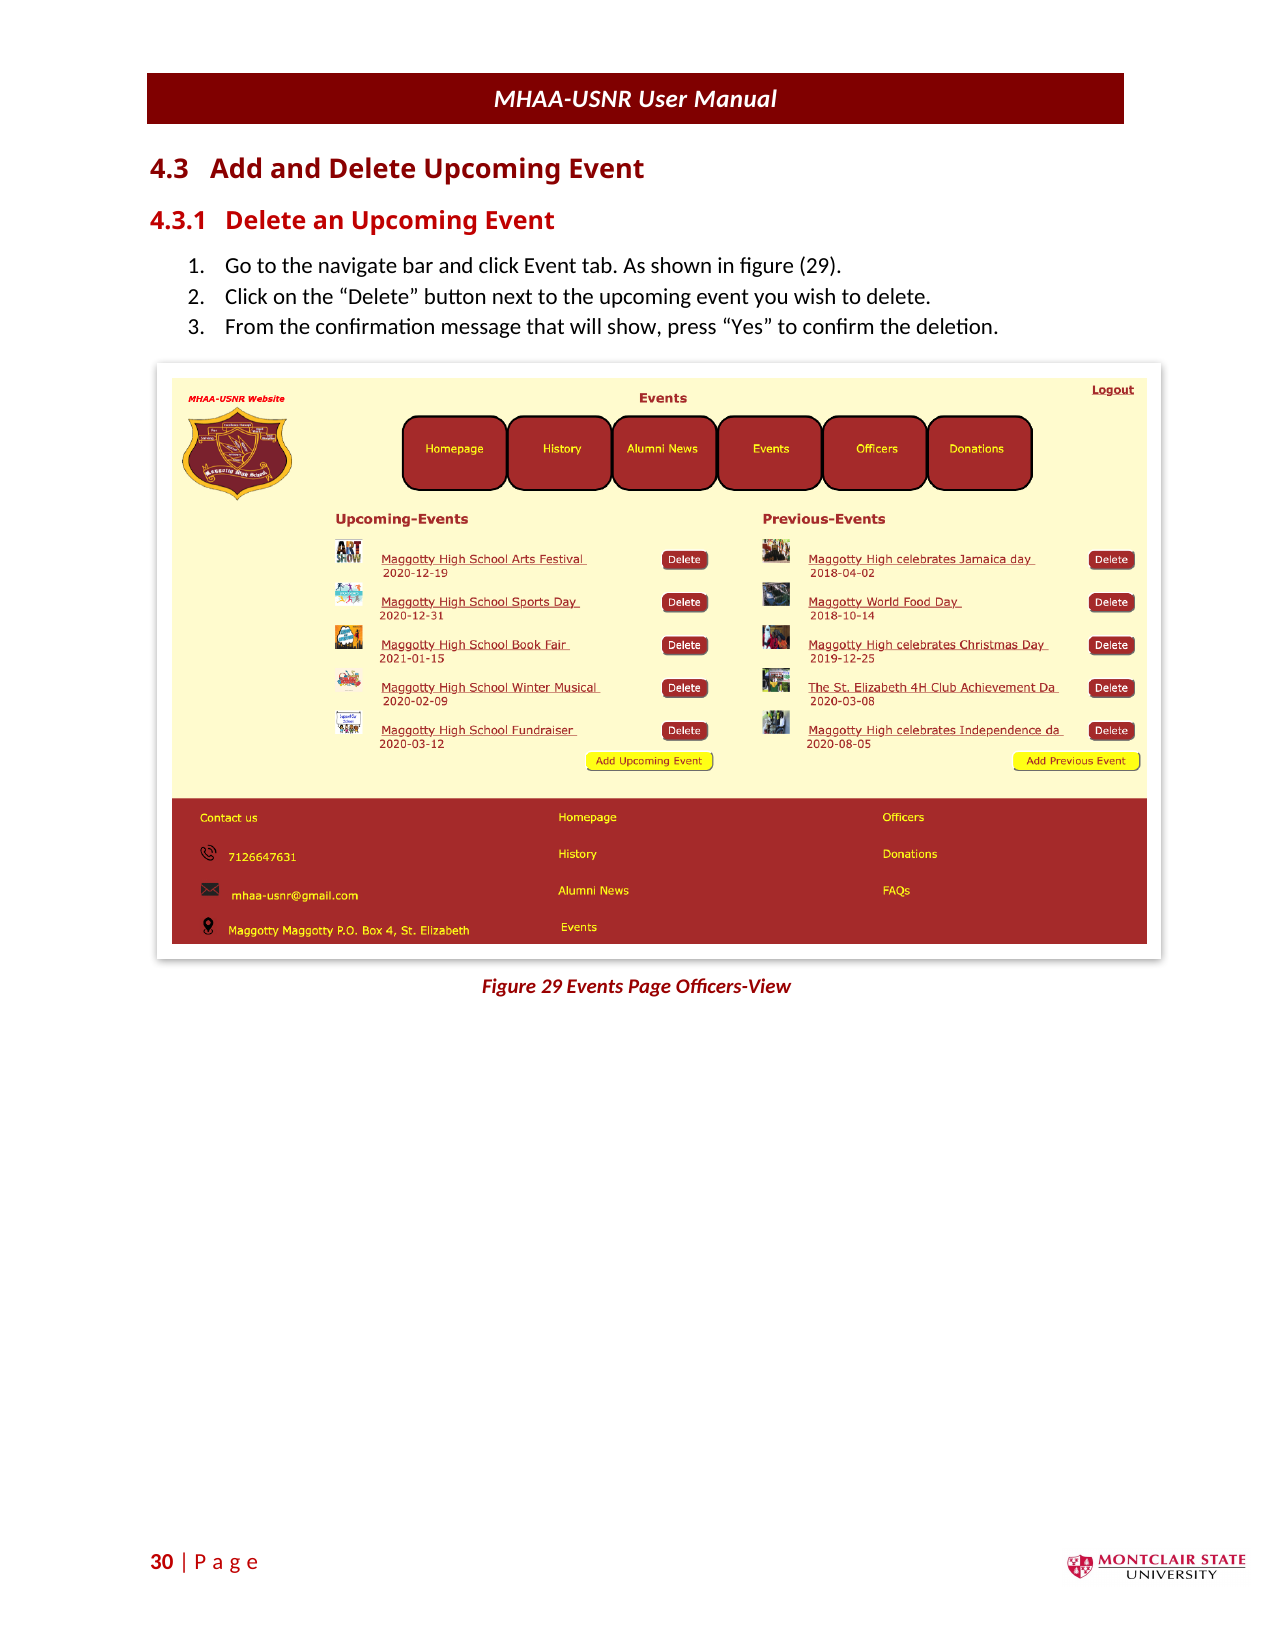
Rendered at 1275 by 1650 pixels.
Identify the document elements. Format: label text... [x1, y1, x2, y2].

list Go to the navigate bar and click Event tab. As shown in figure (29). [187, 252, 1125, 279]
text Figure 29 Events Page Officers-View [150, 974, 1125, 999]
subtitle Add and Delete Upcoming Event [150, 150, 1125, 187]
picture [172, 378, 1147, 944]
picture [1062, 1548, 1250, 1587]
list Click on the “Delete” button next to the upcoming event you wish to delete. [187, 282, 1125, 310]
list From the confirmation message that will show, press “Yes” to confirm the deletion. [187, 312, 1125, 340]
subtitle Delete an Upcoming Event [150, 202, 1125, 236]
